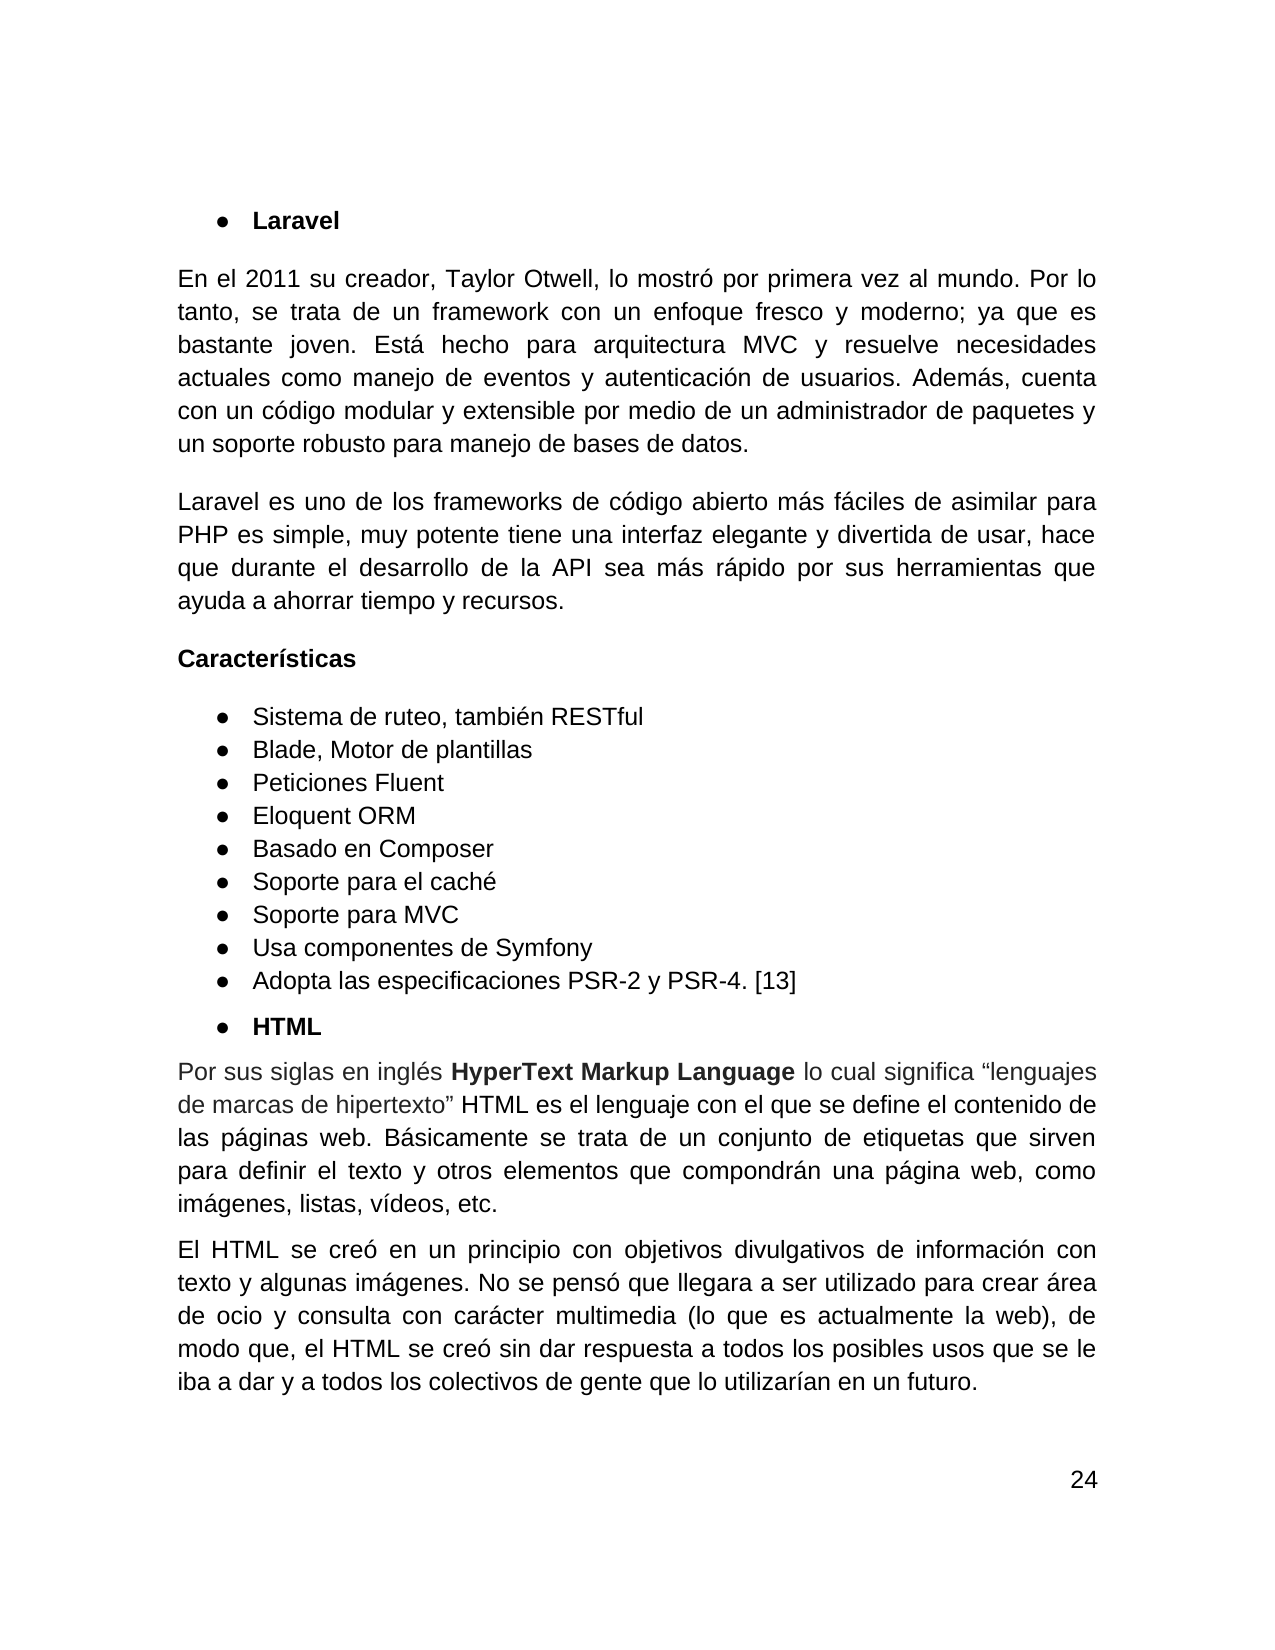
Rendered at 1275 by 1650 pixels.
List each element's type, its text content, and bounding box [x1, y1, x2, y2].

text Por sus siglas en inglés HyperText Markup Language lo cual significa “lenguajes de marcas de hipertexto” HTML es el lenguaje con el que se define el contenido de las páginas web. Básicamente se trata de un conjunto de etiquetas que sirven para definir el texto y otros elementos que compondrán una página web, como imágenes, listas, vídeos, etc. [177, 1086, 1098, 1218]
list Basado en Composer [215, 834, 1098, 863]
list Soporte para el caché [215, 867, 1098, 896]
list HTML [215, 1012, 1098, 1040]
text Características [177, 644, 1098, 673]
text En el 2011 su creador, Taylor Otwell, lo mostró por primera vez al mundo. Por lo tanto, se trata de un framework con un enfoque fresco y moderno; ya que es bastante joven. Está hecho para arquitectura MVC y resuelve necesidades actuales como manejo de eventos y autenticación de usuarios. Además, cuenta con un código modular y extensible por medio de un administrador de paquetes y un soporte robusto para manejo de bases de datos. [177, 264, 1098, 457]
list Sistema de ruteo, también RESTful [215, 702, 1098, 731]
list Adopta las especificaciones PSR-2 y PSR-4. [13] [215, 966, 1098, 995]
list Blade, Motor de plantillas [215, 735, 1098, 764]
text Laravel es uno de los frameworks de código abierto más fáciles de asimilar para PHP es simple, muy potente tiene una interfaz elegante y divertida de usar, hace que durante el desarrollo de la API sea más rápido por sus herramientas que ayuda a ahorrar tiempo y recursos. [177, 487, 1098, 614]
list Laravel [215, 206, 1098, 234]
list Soporte para MVC [215, 900, 1098, 929]
text El HTML se creó en un principio con objetivos divulgativos de información con texto y algunas imágenes. No se pensó que llegara a ser utilizado para crear área de ocio y consulta con carácter multimedia (lo que es actualmente la web), de modo que, el HTML se creó sin dar respuesta a todos los posibles usos que se le iba a dar y a todos los colectivos de gente que lo utilizarían en un futuro. [177, 1235, 1098, 1396]
list Eloquent ORM [215, 801, 1098, 830]
list Usa componentes de Symfony [215, 933, 1098, 962]
list Peticiones Fluent [215, 768, 1098, 797]
